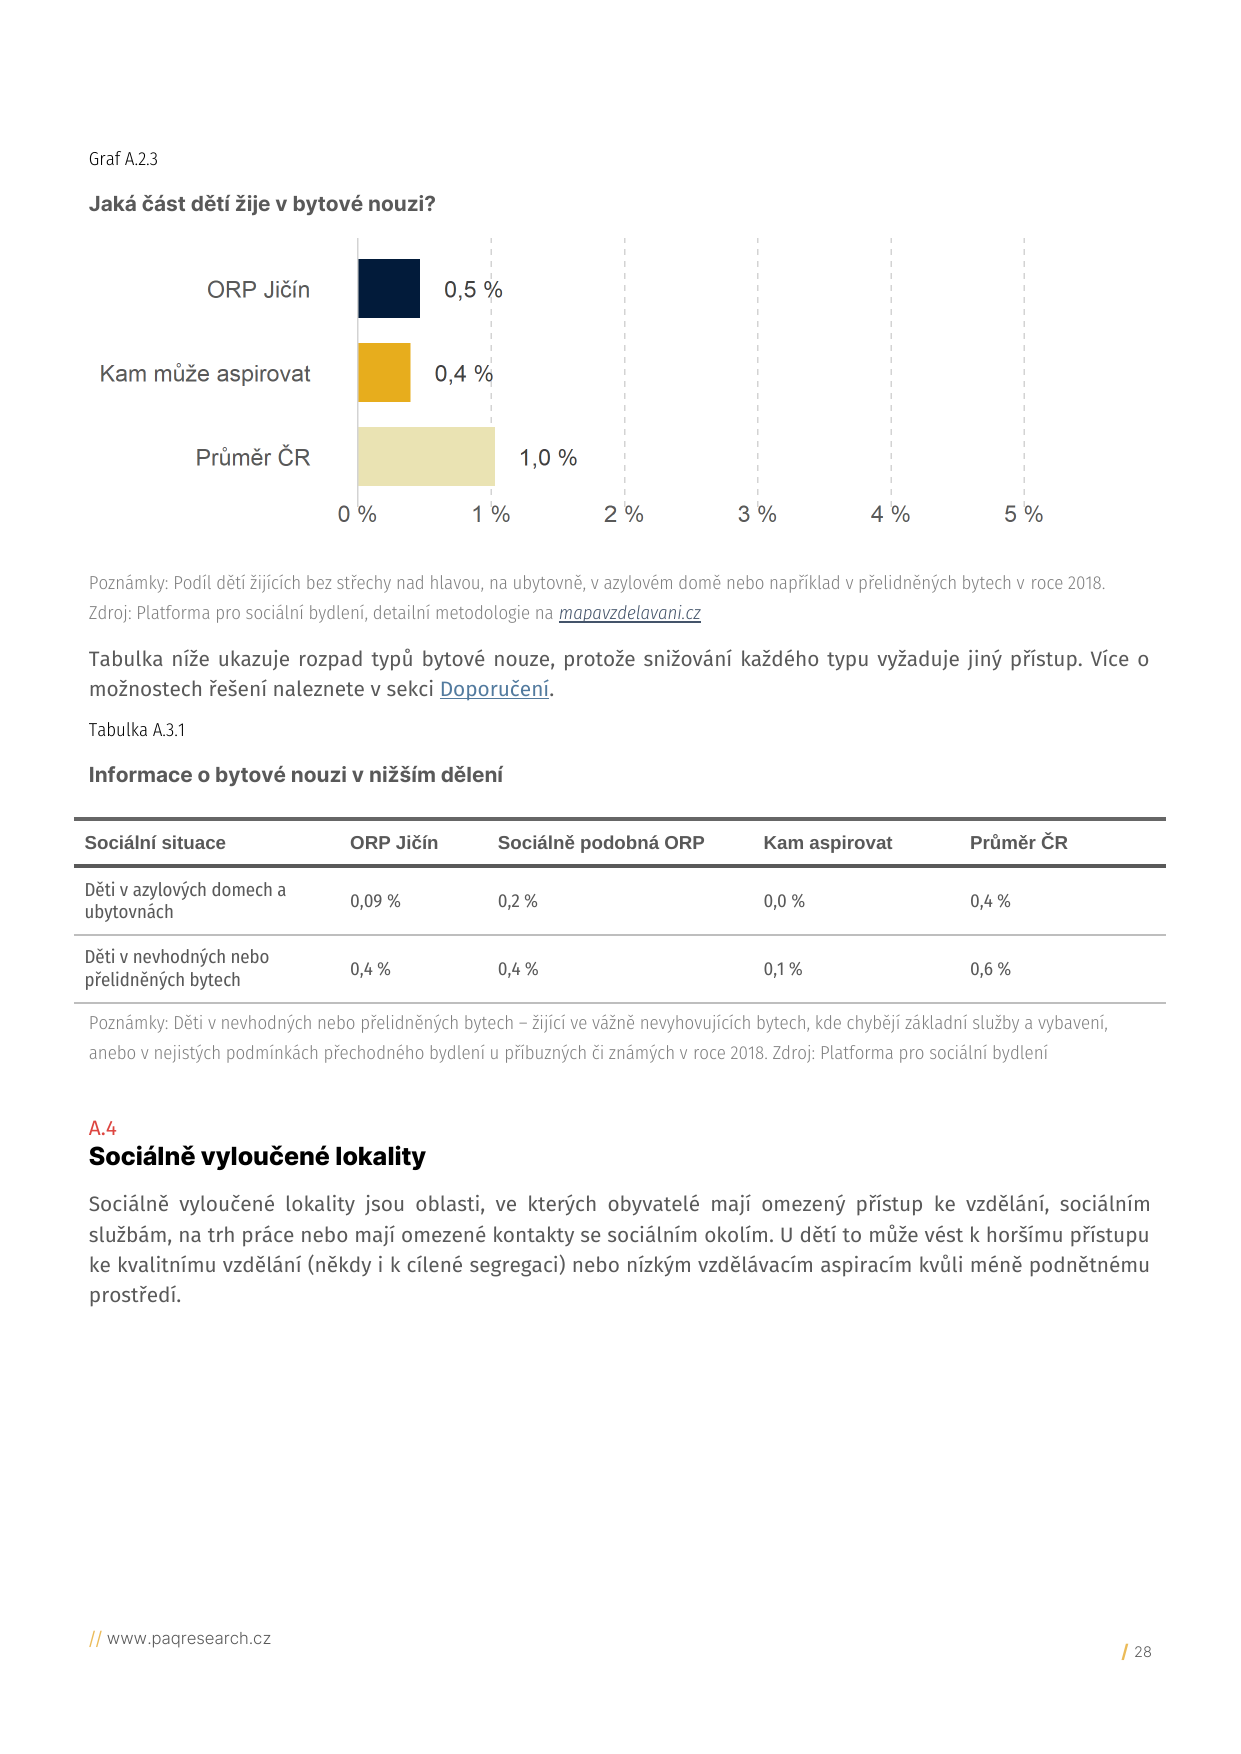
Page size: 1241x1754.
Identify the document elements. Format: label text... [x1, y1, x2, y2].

table_cell 0,4 % [487, 936, 753, 1002]
table_cell 0,09 % [340, 868, 487, 934]
table_header Průměr ČR [960, 821, 1166, 864]
subtitle Sociálně vyloučené lokality [89, 1141, 1152, 1172]
table_cell 0,2 % [487, 868, 753, 934]
text Jaká část dětí žije v bytové nouzi? [89, 186, 1152, 216]
table_cell 0,4 % [340, 936, 487, 1002]
text Tabulka A.3.1 [89, 718, 1152, 741]
table_cell 0,0 % [753, 868, 959, 934]
text A.4 [89, 1111, 1152, 1141]
text Sociálně vyloučené lokality jsou oblasti, ve kterých obyvatelé mají omezený přístup ke vzdělání, sociálním službám, na trh práce nebo mají omezené kontakty se sociálním okolím. U dětí to může vést k horšímu přístupu ke kvalitnímu vzdělání (někdy i k cílené segregaci) nebo nízkým vzdělávacím aspiracím kvůli méně podnětnému prostředí. [89, 1187, 1152, 1308]
table_header Sociální situace [74, 821, 339, 864]
table_cell 0,4 % [960, 868, 1166, 934]
text Graf A.2.3 [89, 148, 1152, 170]
picture [88, 216, 1139, 548]
table_cell 0,1 % [753, 936, 959, 1002]
table_header ORP Jičín [340, 821, 487, 864]
text Informace o bytové nouzi v nižším dělení [89, 757, 1152, 787]
text Poznámky: Děti v nevhodných nebo přelidněných bytech – žijící ve vážně nevyhovujících bytech, kde chybějí základní služby a vybavení, anebo v nejistých podmínkách přechodného bydlení u příbuzných či známých v roce 2018. Zdroj: Platforma pro sociální bydlení [89, 1004, 1152, 1064]
text Poznámky: Podíl dětí žijících bez střechy nad hlavou, na ubytovně, v azylovém domě nebo například v přelidněných bytech v roce 2018. Zdroj: Platforma pro sociální bydlení, detailní metodologie na mapavzdelavani.cz [89, 564, 1152, 625]
table_header Sociálně podobná ORP [487, 821, 753, 864]
table_cell 0,6 % [960, 936, 1166, 1002]
table_header Kam aspirovat [753, 821, 959, 864]
table_cell Děti v azylových domech a ubytovnách [74, 868, 339, 934]
table_cell Děti v nevhodných nebo přelidněných bytech [74, 936, 339, 1002]
text Tabulka níže ukazuje rozpad typů bytové nouze, protože snižování každého typu vyžaduje jiný přístup. Více o možnostech řešení naleznete v sekci Doporučení. [89, 641, 1152, 702]
